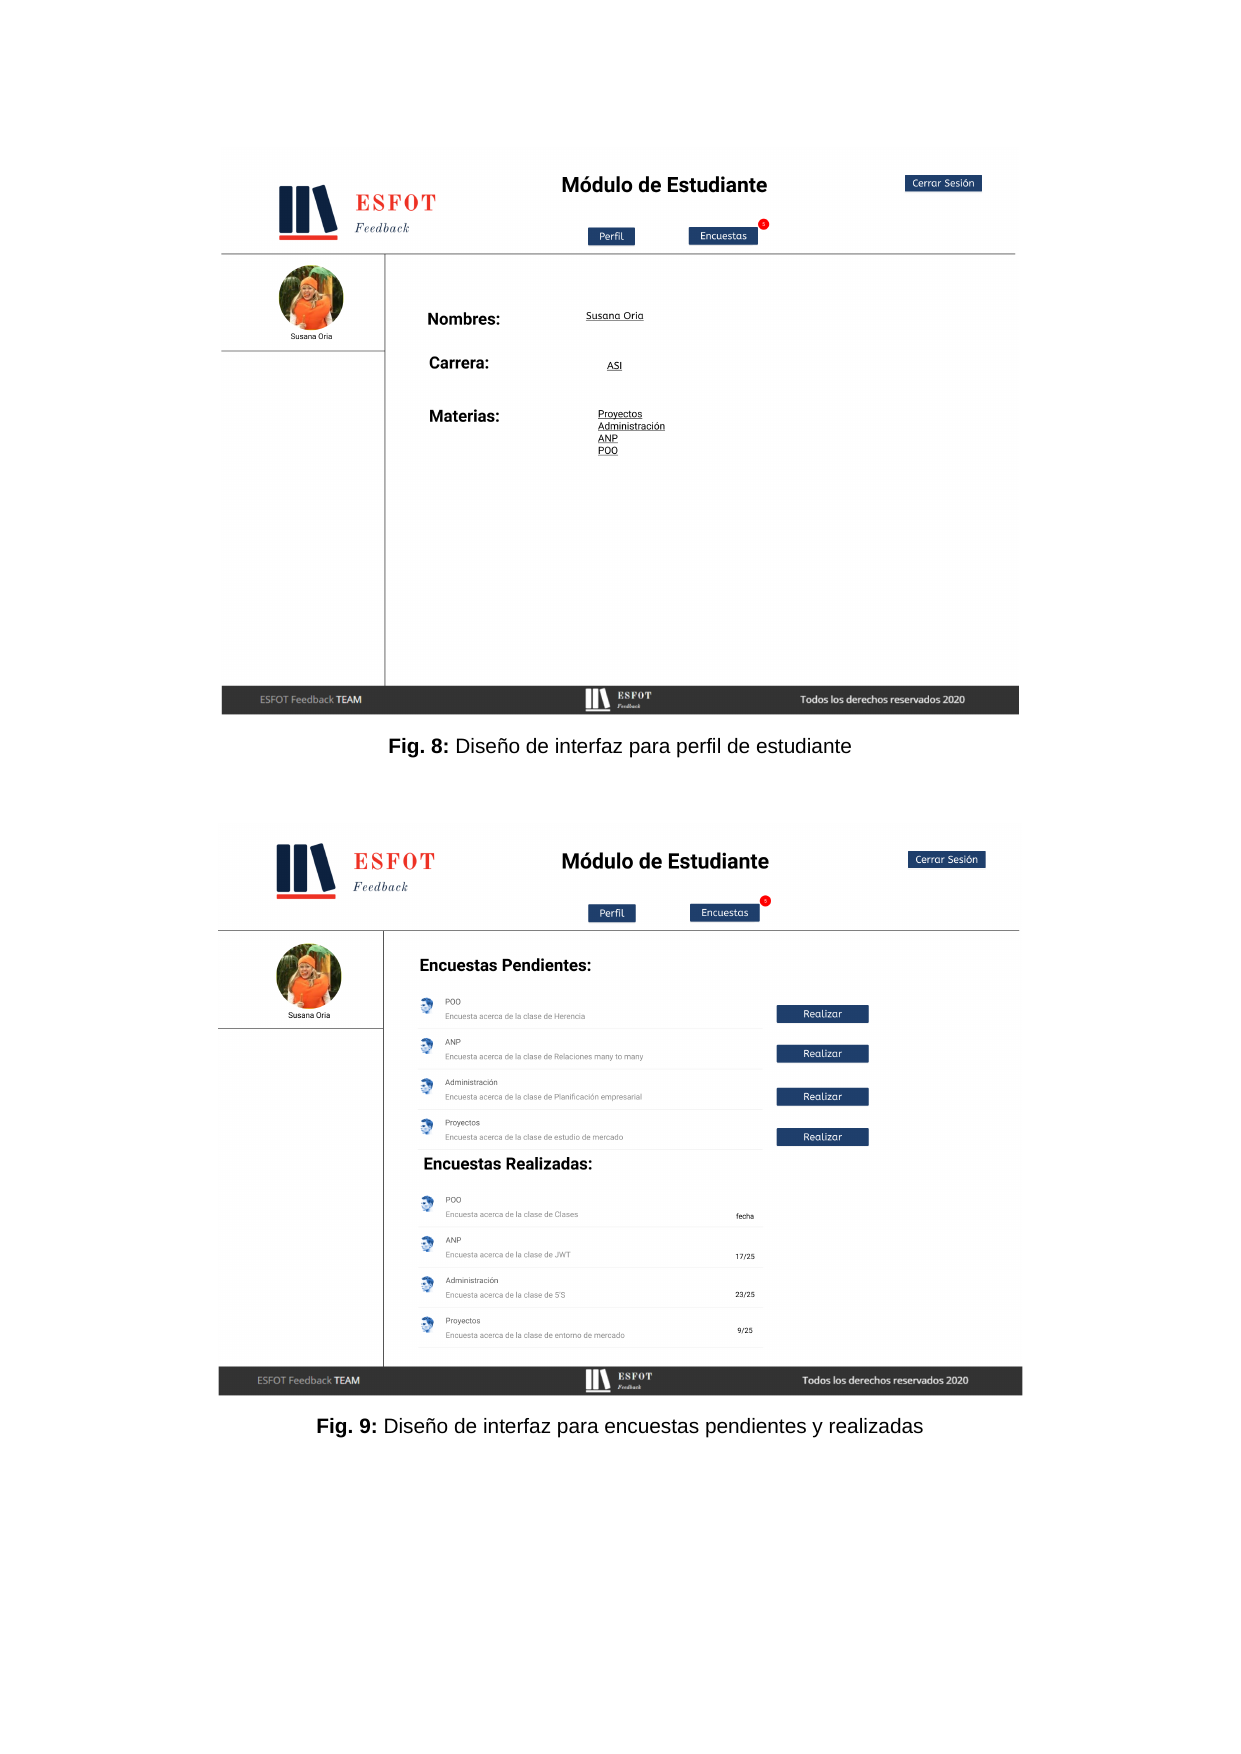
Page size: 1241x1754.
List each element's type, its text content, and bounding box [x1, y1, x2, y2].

text Fig. 9: Diseño de interfaz para encuestas pendientes y realizadas [177, 1414, 1063, 1438]
picture [218, 823, 1023, 1396]
text Fig. 8: Diseño de interfaz para perfil de estudiante [177, 734, 1063, 758]
picture [221, 147, 1019, 715]
